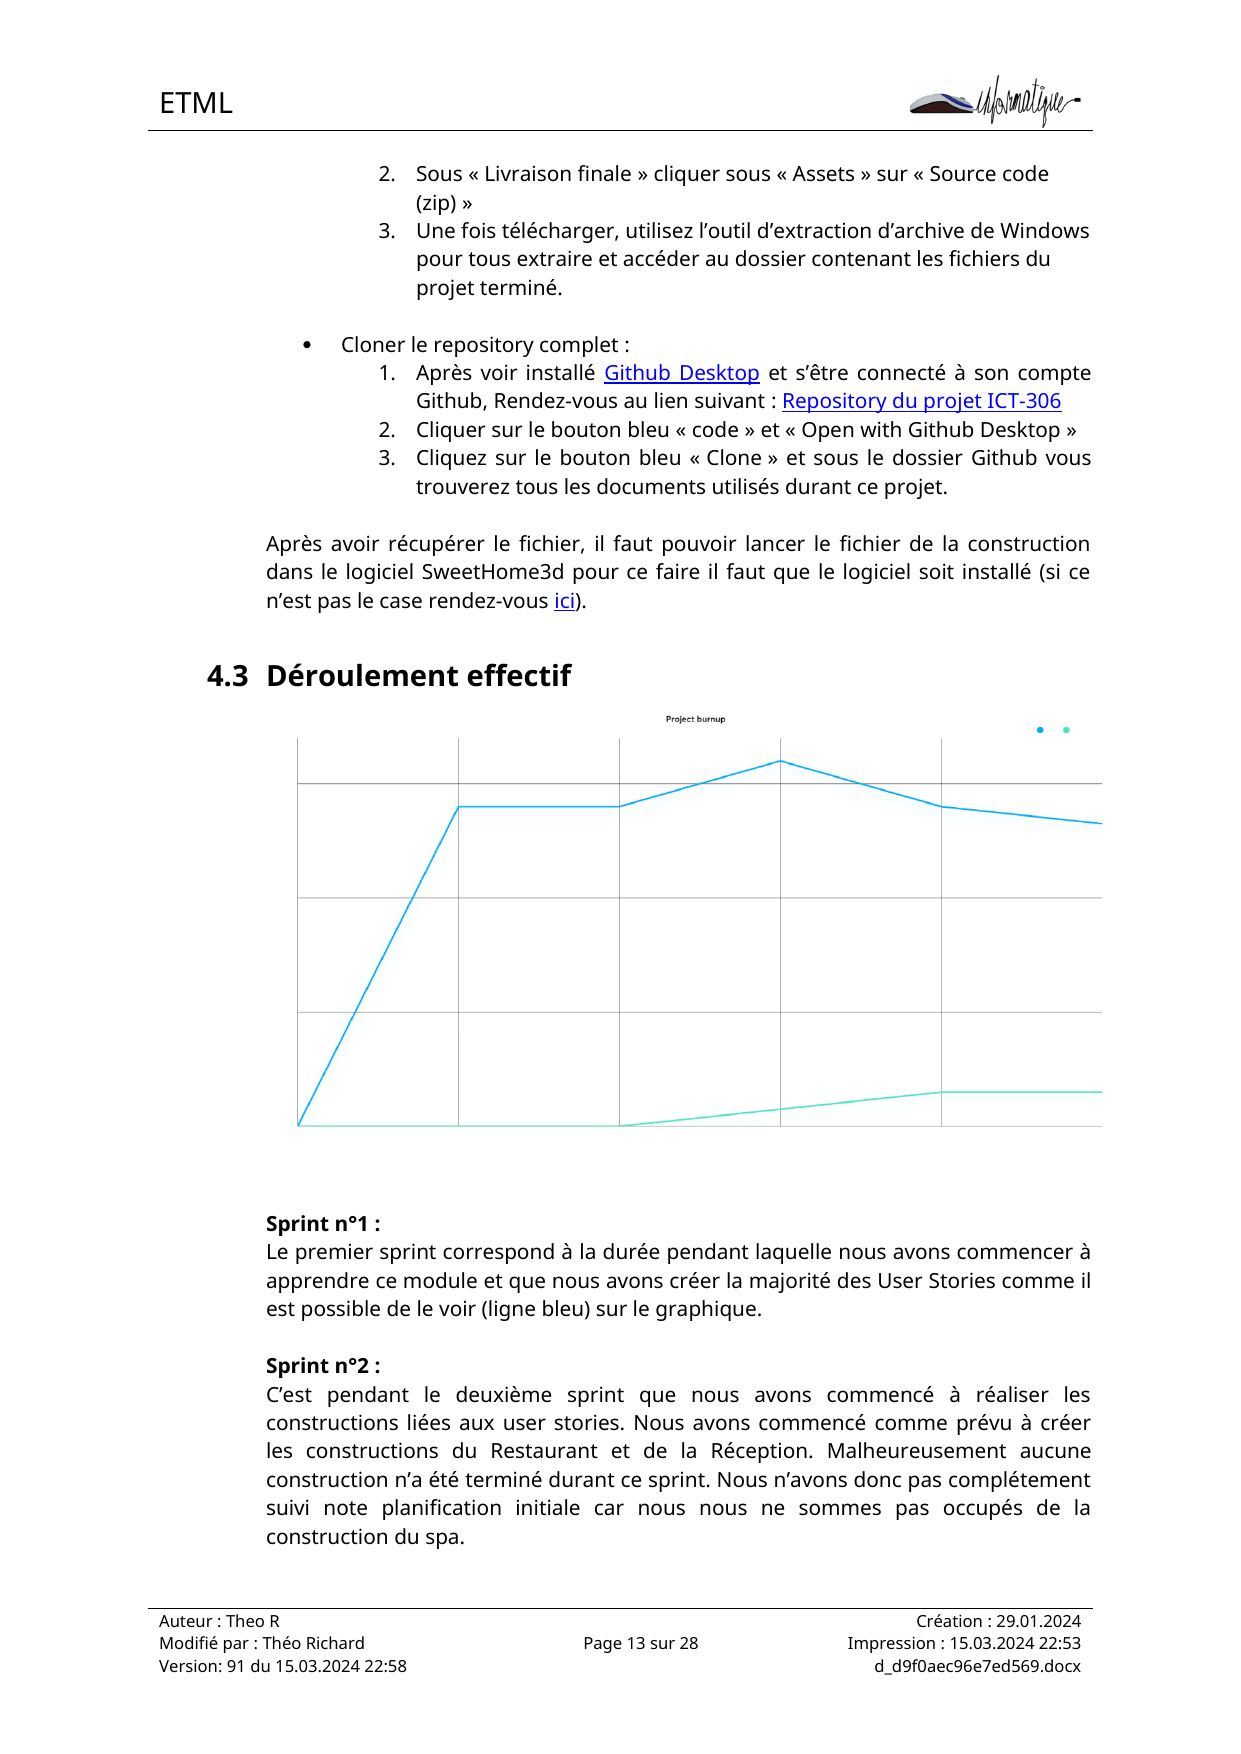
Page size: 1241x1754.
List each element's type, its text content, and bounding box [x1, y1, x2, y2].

text Sprint n°1 : [266, 1209, 1092, 1237]
list Une fois télécharger, utilisez l’outil d’extraction d’archive de Windows pour tous extraire et accéder au dossier contenant les fichiers du projet terminé. [378, 216, 1092, 301]
list Sous « Livraison finale » cliquer sous « Assets » sur « Source code (zip) » [378, 159, 1092, 216]
text Le premier sprint correspond à la durée pendant laquelle nous avons commencer à apprendre ce module et que nous avons créer la majorité des User Stories comme il est possible de le voir (ligne bleu) sur le graphique. [266, 1237, 1092, 1323]
list Cliquer sur le bouton bleu « code » et « Open with Github Desktop » [378, 415, 1092, 443]
picture [909, 75, 1082, 128]
text Après avoir récupérer le fichier, il faut pouvoir lancer le fichier de la construction dans le logiciel SweetHome3d pour ce faire il faut que le logiciel soit installé (si ce n’est pas le case rendez-vous ici). [266, 529, 1092, 614]
list Cloner le repository complet : [303, 330, 1092, 358]
text C’est pendant le deuxième sprint que nous avons commencé à réaliser les constructions liées aux user stories. Nous avons commencé comme prévu à créer les constructions du Restaurant et de la Réception. Malheureusement aucune construction n’a été terminé durant ce sprint. Nous n’avons donc pas complétement suivi note planification initiale car nous nous ne sommes pas occupés de la construction du spa. [266, 1380, 1092, 1550]
list Après voir installé Github Desktop et s’être connecté à son compte Github, Rendez-vous au lien suivant : Repository du projet ICT-306 [378, 358, 1092, 415]
text Sprint n°2 : [266, 1351, 1092, 1380]
list Cliquez sur le bouton bleu « Clone » et sous le dossier Github vous trouverez tous les documents utilisés durant ce projet. [378, 443, 1092, 500]
subtitle Déroulement effectif [207, 655, 1092, 695]
picture [265, 701, 1126, 1153]
